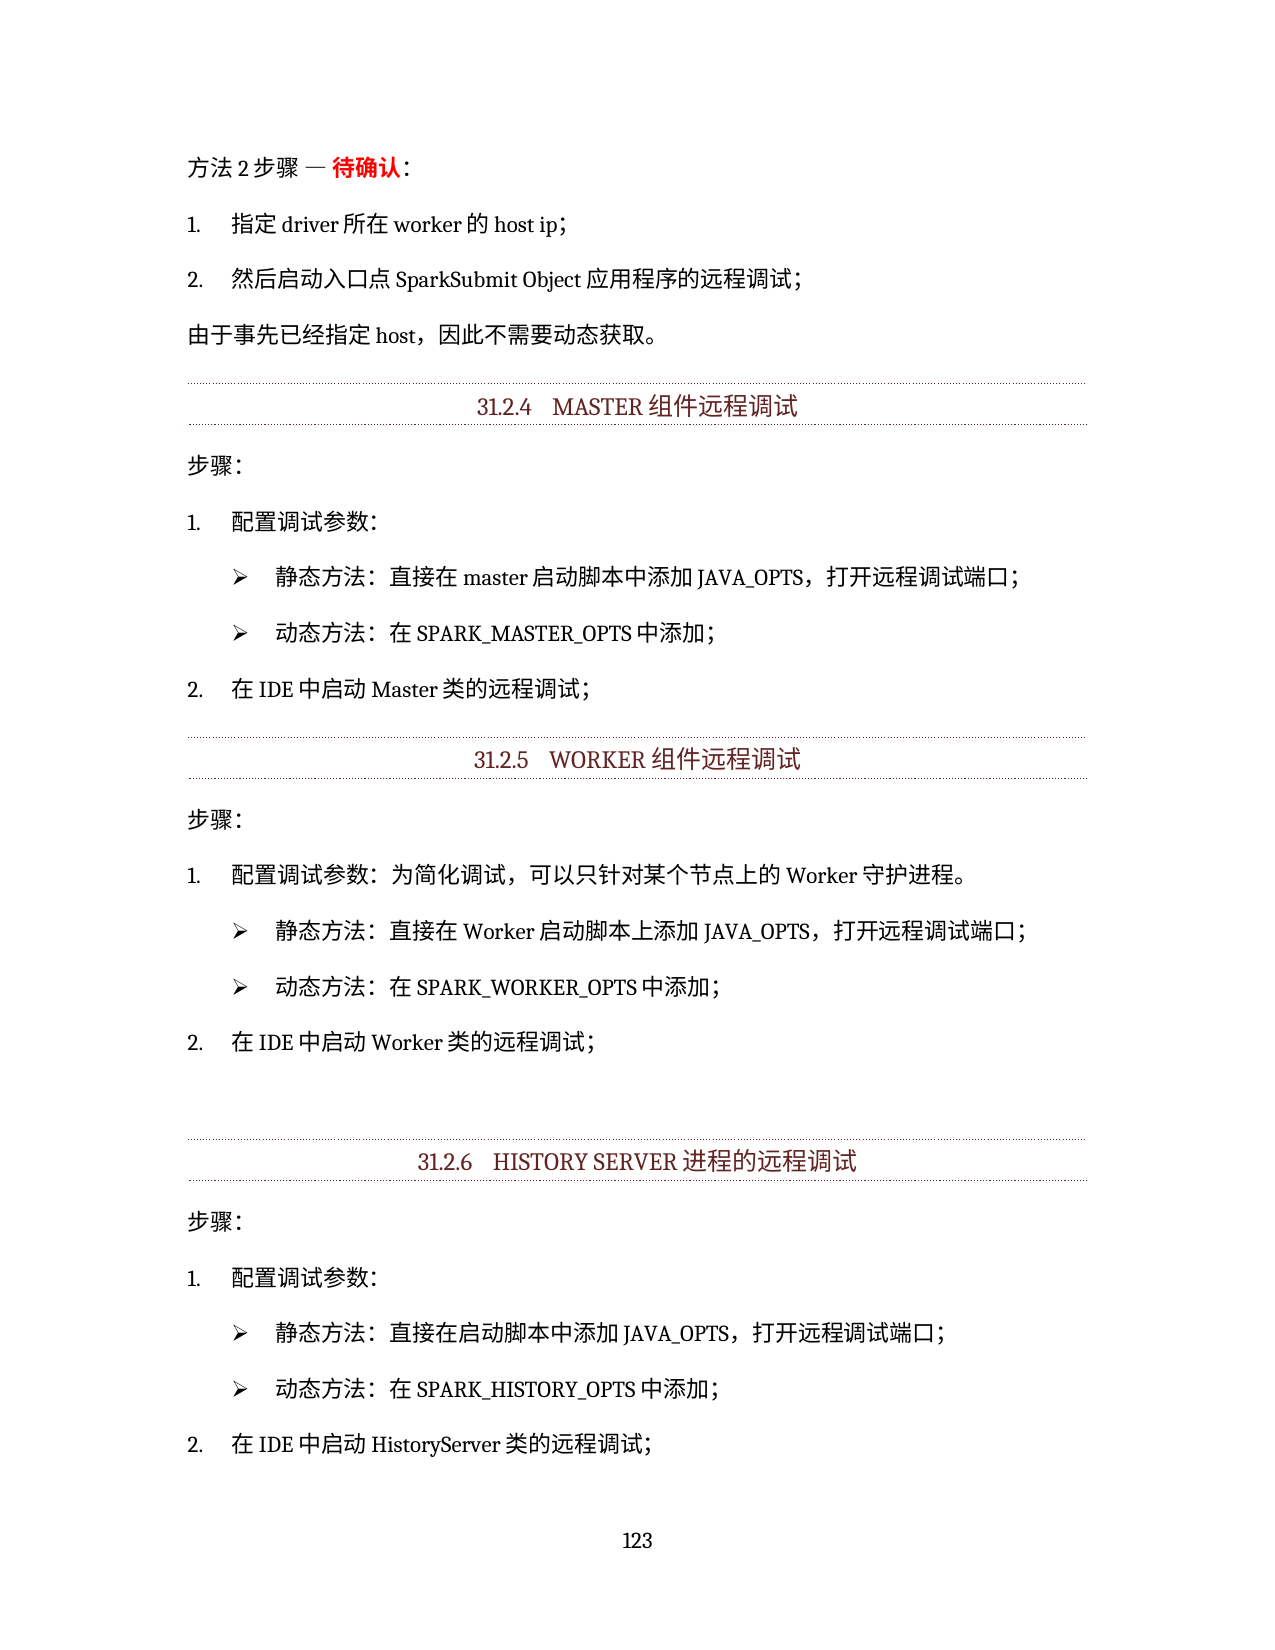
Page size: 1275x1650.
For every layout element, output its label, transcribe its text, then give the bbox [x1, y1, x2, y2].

list 然后启动入口点SparkSubmit Object应用程序的远程调试； [187, 261, 1087, 294]
list 配置调试参数： [187, 504, 1087, 537]
list 动态方法：在SPARK_WORKER_OPTS中添加； [231, 968, 1087, 1002]
subtitle Worker组件远程调试 [187, 737, 1087, 779]
list 在IDE中启动HistoryServer类的远程调试； [187, 1426, 1087, 1459]
subtitle History Server进程的远程调试 [187, 1139, 1087, 1181]
list 动态方法：在SPARK_MASTER_OPTS中添加； [231, 615, 1087, 648]
text 方法2步骤 — 待确认： [187, 150, 1087, 183]
list 指定driver所在worker的host ip； [187, 206, 1087, 239]
list 静态方法：直接在Worker启动脚本上添加JAVA_OPTS，打开远程调试端口； [231, 913, 1087, 946]
list 配置调试参数： [187, 1259, 1087, 1293]
text 由于事先已经指定host，因此不需要动态获取。 [187, 317, 1087, 350]
list 在IDE中启动Worker类的远程调试； [187, 1024, 1087, 1057]
list 静态方法：直接在master启动脚本中添加JAVA_OPTS，打开远程调试端口； [231, 559, 1087, 592]
text 步骤： [187, 448, 1087, 481]
text 步骤： [187, 1204, 1087, 1237]
subtitle Master组件远程调试 [187, 383, 1087, 425]
list 静态方法：直接在启动脚本中添加JAVA_OPTS，打开远程调试端口； [231, 1315, 1087, 1348]
list 在IDE中启动Master类的远程调试； [187, 671, 1087, 704]
text 步骤： [187, 802, 1087, 835]
list 配置调试参数：为简化调试，可以只针对某个节点上的Worker 守护进程。 [187, 857, 1087, 891]
list 动态方法：在SPARK_HISTORY_OPTS中添加； [231, 1371, 1087, 1404]
